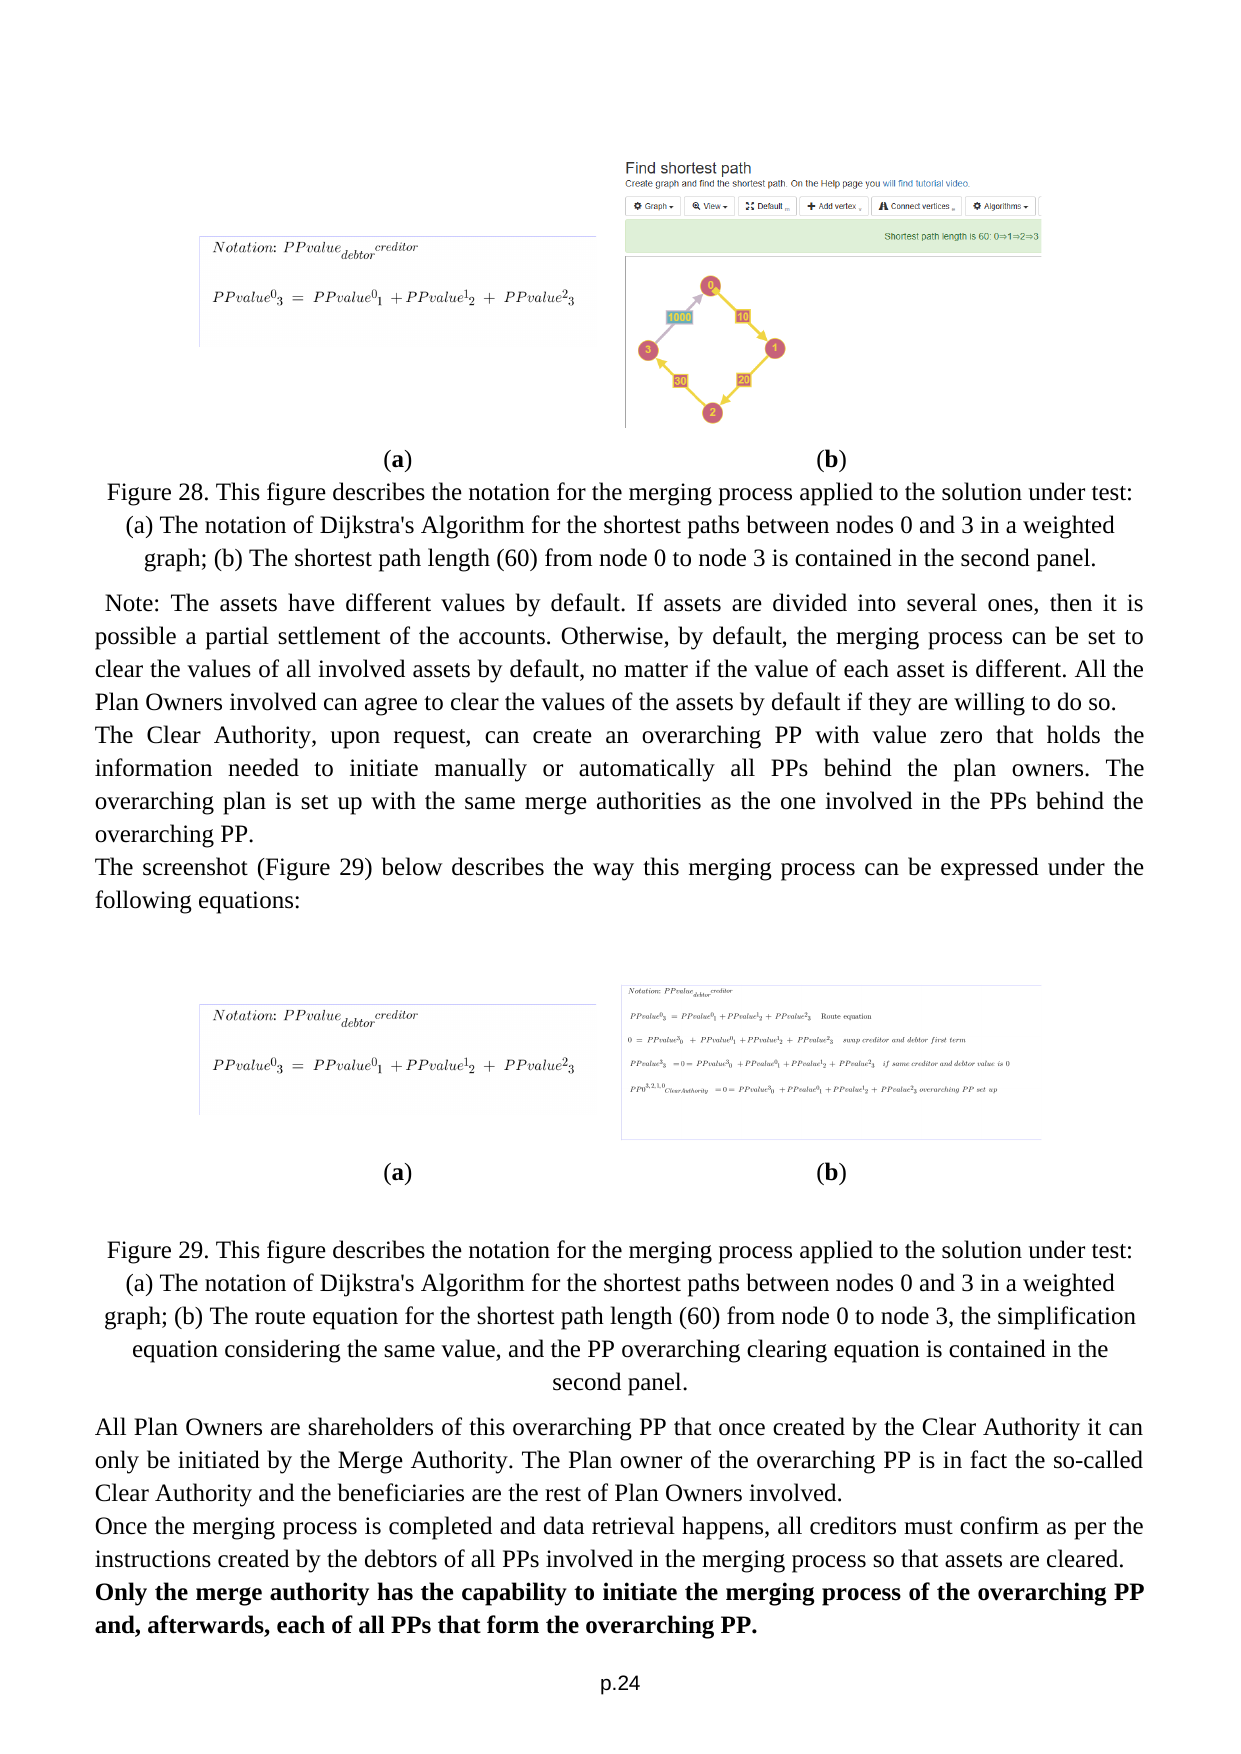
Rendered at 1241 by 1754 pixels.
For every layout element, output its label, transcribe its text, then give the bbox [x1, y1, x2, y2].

text Only the merge authority has the capability to initiate the merging process of the overarching PP and, afterwards, each of all PPs that form the overarching PP. [94, 1577, 1146, 1639]
text The screenshot (Figure 29) below describes the way this merging process can be expressed under the following equations: [94, 852, 1146, 914]
picture [621, 160, 1042, 428]
text Figure 29. This figure describes the notation for the merging process applied to the solution under test: (a) The notation of Dijkstra's Algorithm for the shortest paths between nodes 0 and 3 in a weighted graph; (b) The route equation for the shortest path length (60) from node 0 to node 3, the simplification equation considering the same value, and the PP overarching clearing equation is contained in the second panel. [94, 1235, 1146, 1396]
picture [199, 236, 597, 347]
picture [621, 984, 1042, 1141]
text Once the merging process is completed and data retrieval happens, all creditors must confirm as per the instructions created by the debtors of all PPs involved in the merging process so that assets are cleared. [94, 1511, 1146, 1573]
picture [199, 1004, 597, 1115]
text Figure 28. This figure describes the notation for the merging process applied to the solution under test: (a) The notation of Dijkstra's Algorithm for the shortest paths between nodes 0 and 3 in a weighted graph; (b) The shortest path length (60) from node 0 to node 3 is contained in the second panel. [94, 477, 1146, 572]
text The Clear Authority, upon request, can create an overarching PP with value zero that holds the information needed to initiate manually or automatically all PPs behind the plan owners. The overarching plan is set up with the same merge authorities as the one involved in the PPs behind the overarching PP. [94, 720, 1146, 848]
text All Plan Owners are shareholders of this overarching PP that once created by the Clear Authority it can only be initiated by the Merge Authority. The Plan owner of the overarching PP is in fact the so-called Clear Authority and the beneficiaries are the rest of Plan Owners involved. [94, 1412, 1146, 1507]
text Note: The assets have different values by default. If assets are divided into several ones, then it is possible a partial settlement of the accounts. Otherwise, by default, the merging process can be set to clear the values of all involved assets by default, no matter if the value of each asset is different. All the Plan Owners involved can agree to clear the values of the assets by default if they are willing to do so. [94, 588, 1146, 716]
